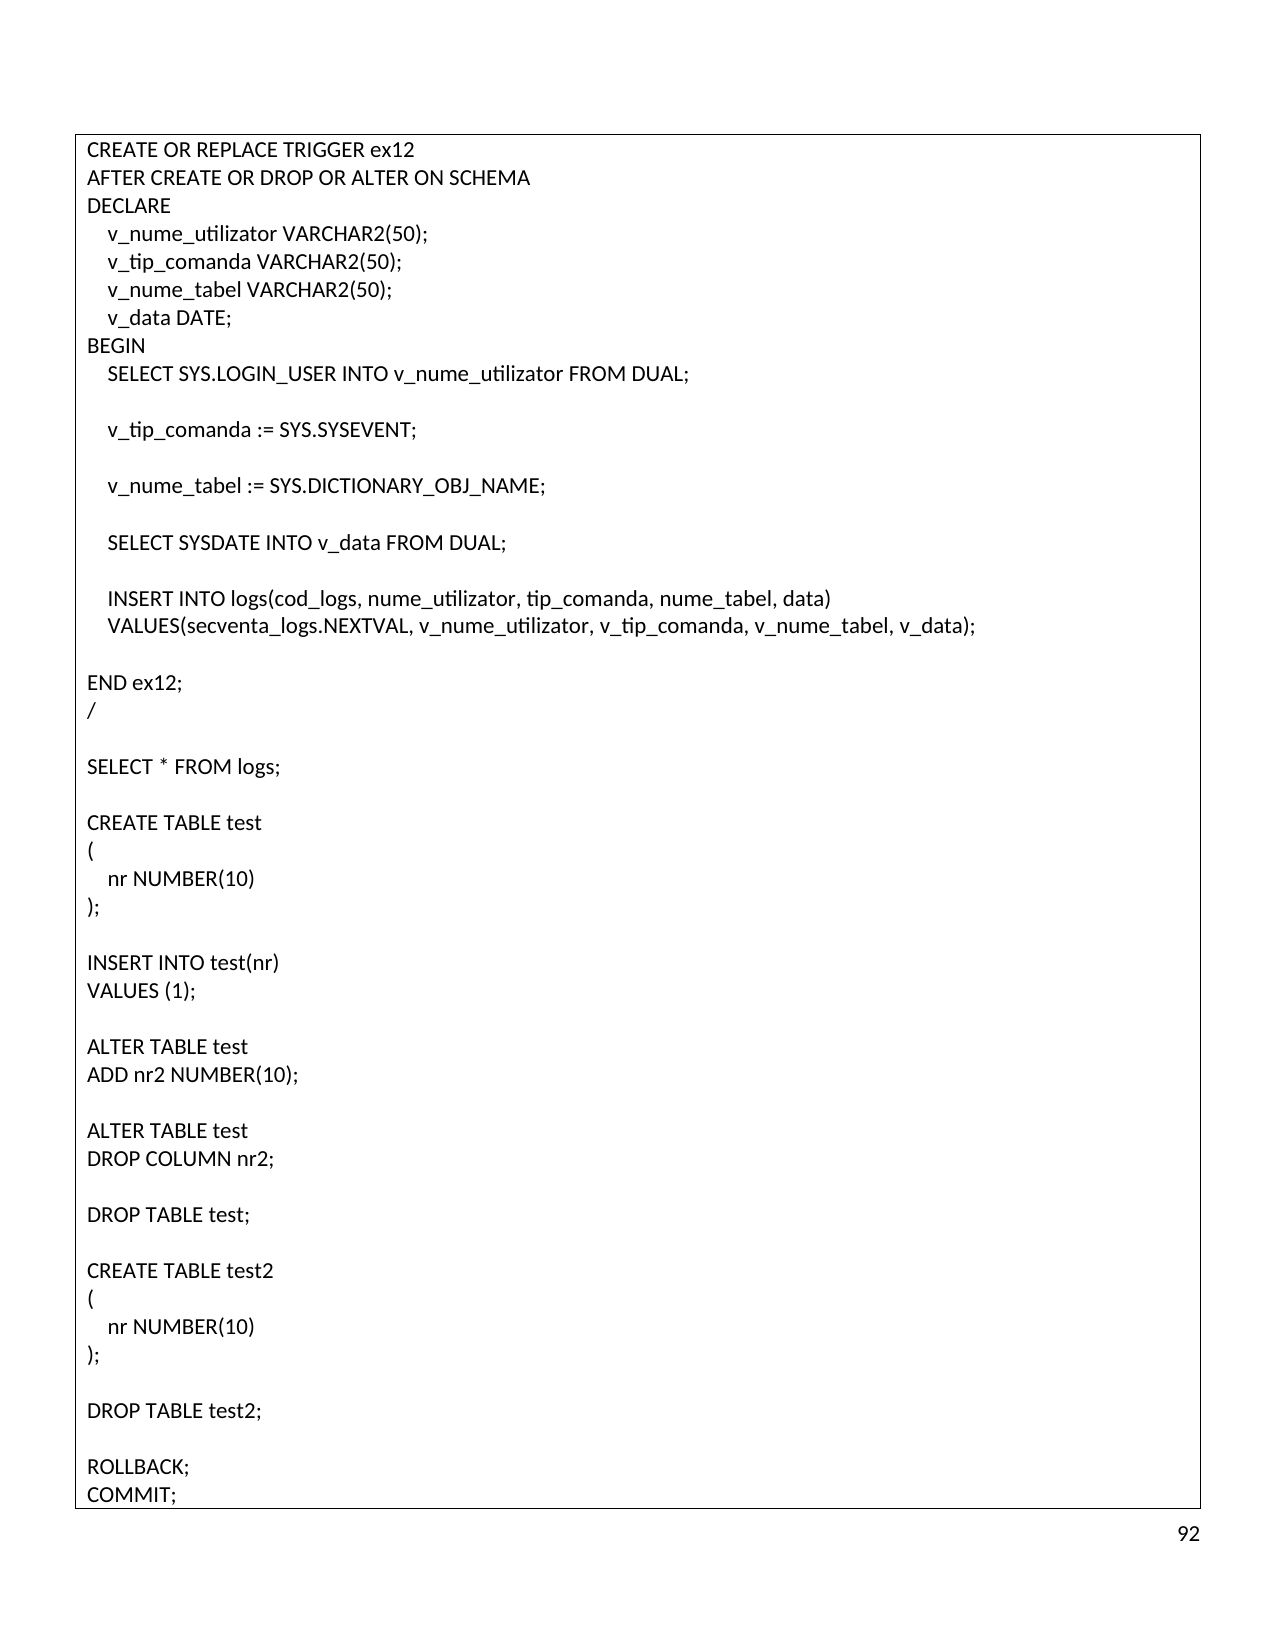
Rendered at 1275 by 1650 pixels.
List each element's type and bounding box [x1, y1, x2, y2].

table_header [76, 135, 1200, 1508]
